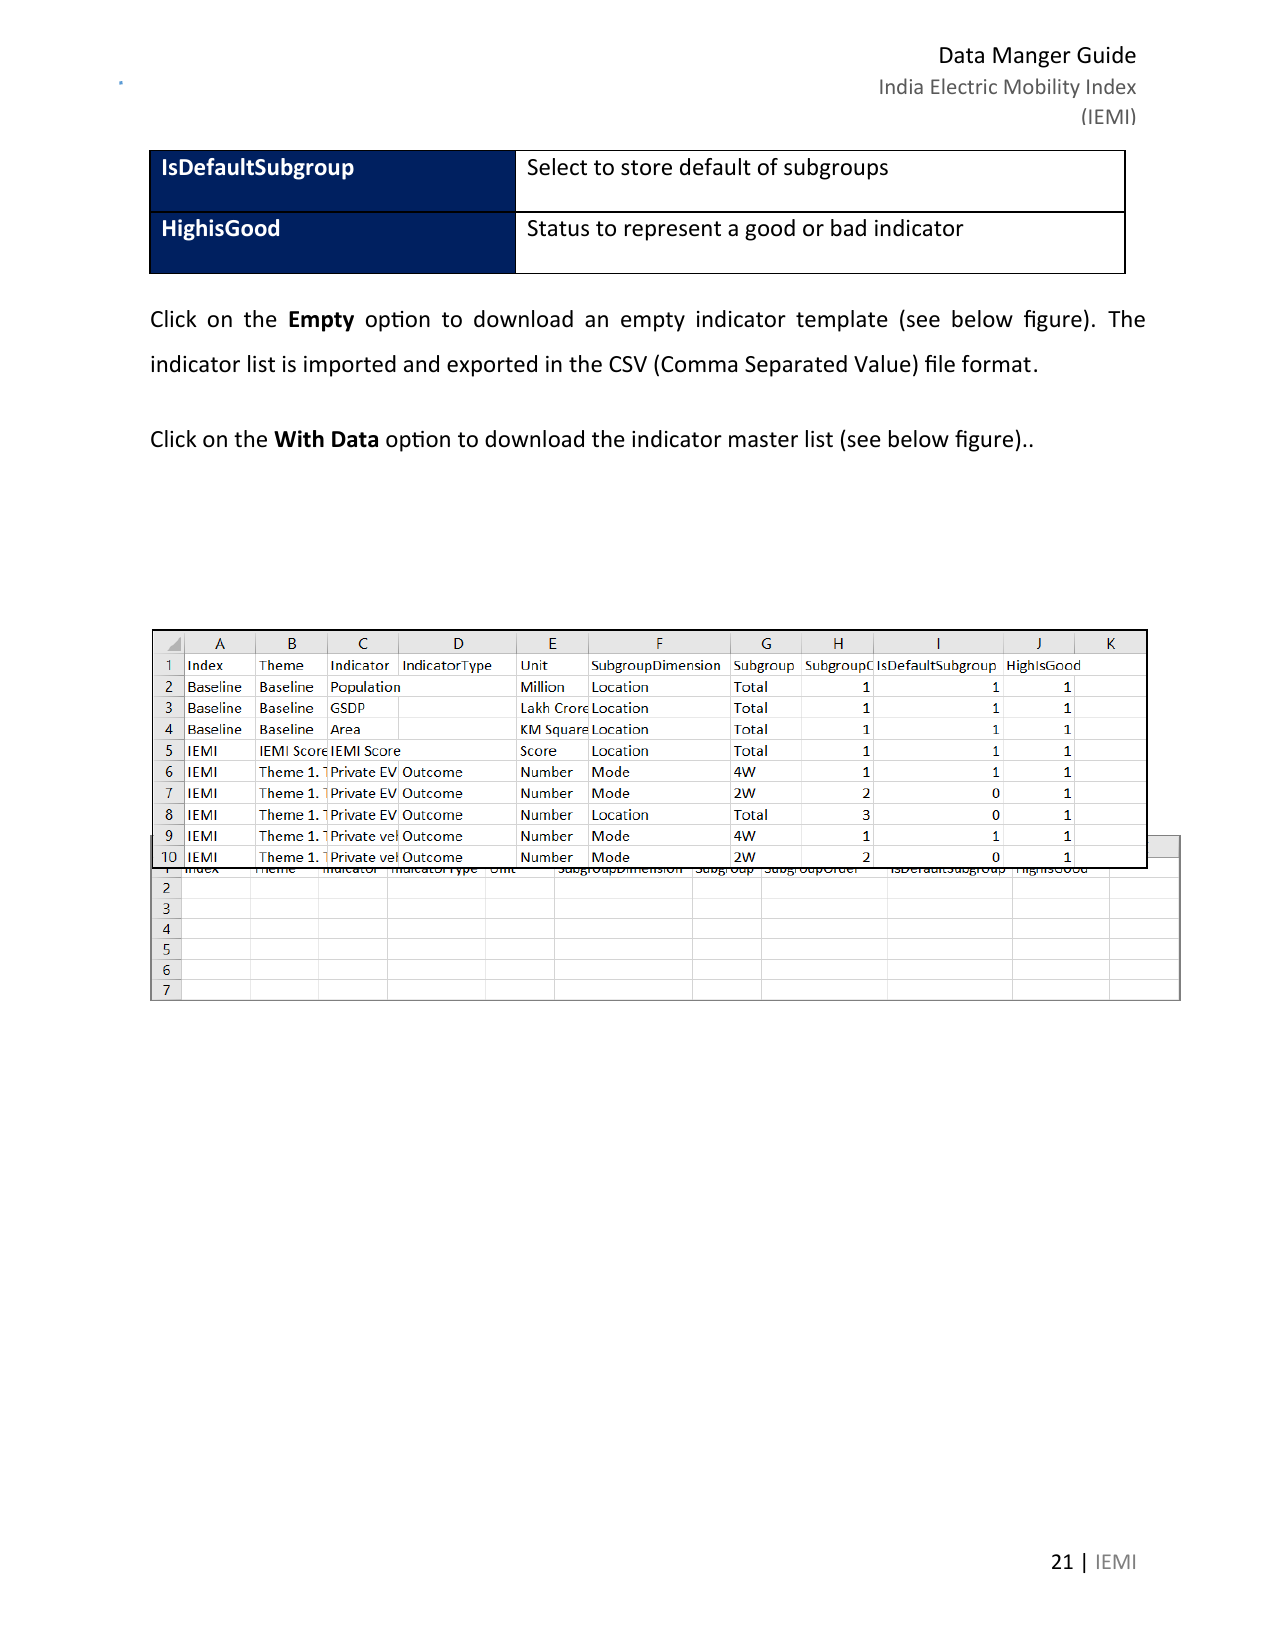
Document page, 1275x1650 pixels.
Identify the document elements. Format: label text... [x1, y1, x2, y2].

table_cell Select to store default of subgroups [516, 151, 1124, 211]
text Click on the Empty option to download an empty indicator template (see below figure). The indicator list is imported and exported in the CSV (Comma Separated Value) file format. [150, 303, 1146, 379]
table_cell IsDefaultSubgroup [151, 151, 515, 211]
text Click on the With Data option to download the indicator master list (see below figure).. [150, 423, 1137, 454]
picture [153, 631, 1146, 867]
table_cell HighisGood [151, 213, 515, 273]
table_cell Status to represent a good or bad indicator [516, 213, 1124, 273]
picture [152, 836, 1179, 1000]
